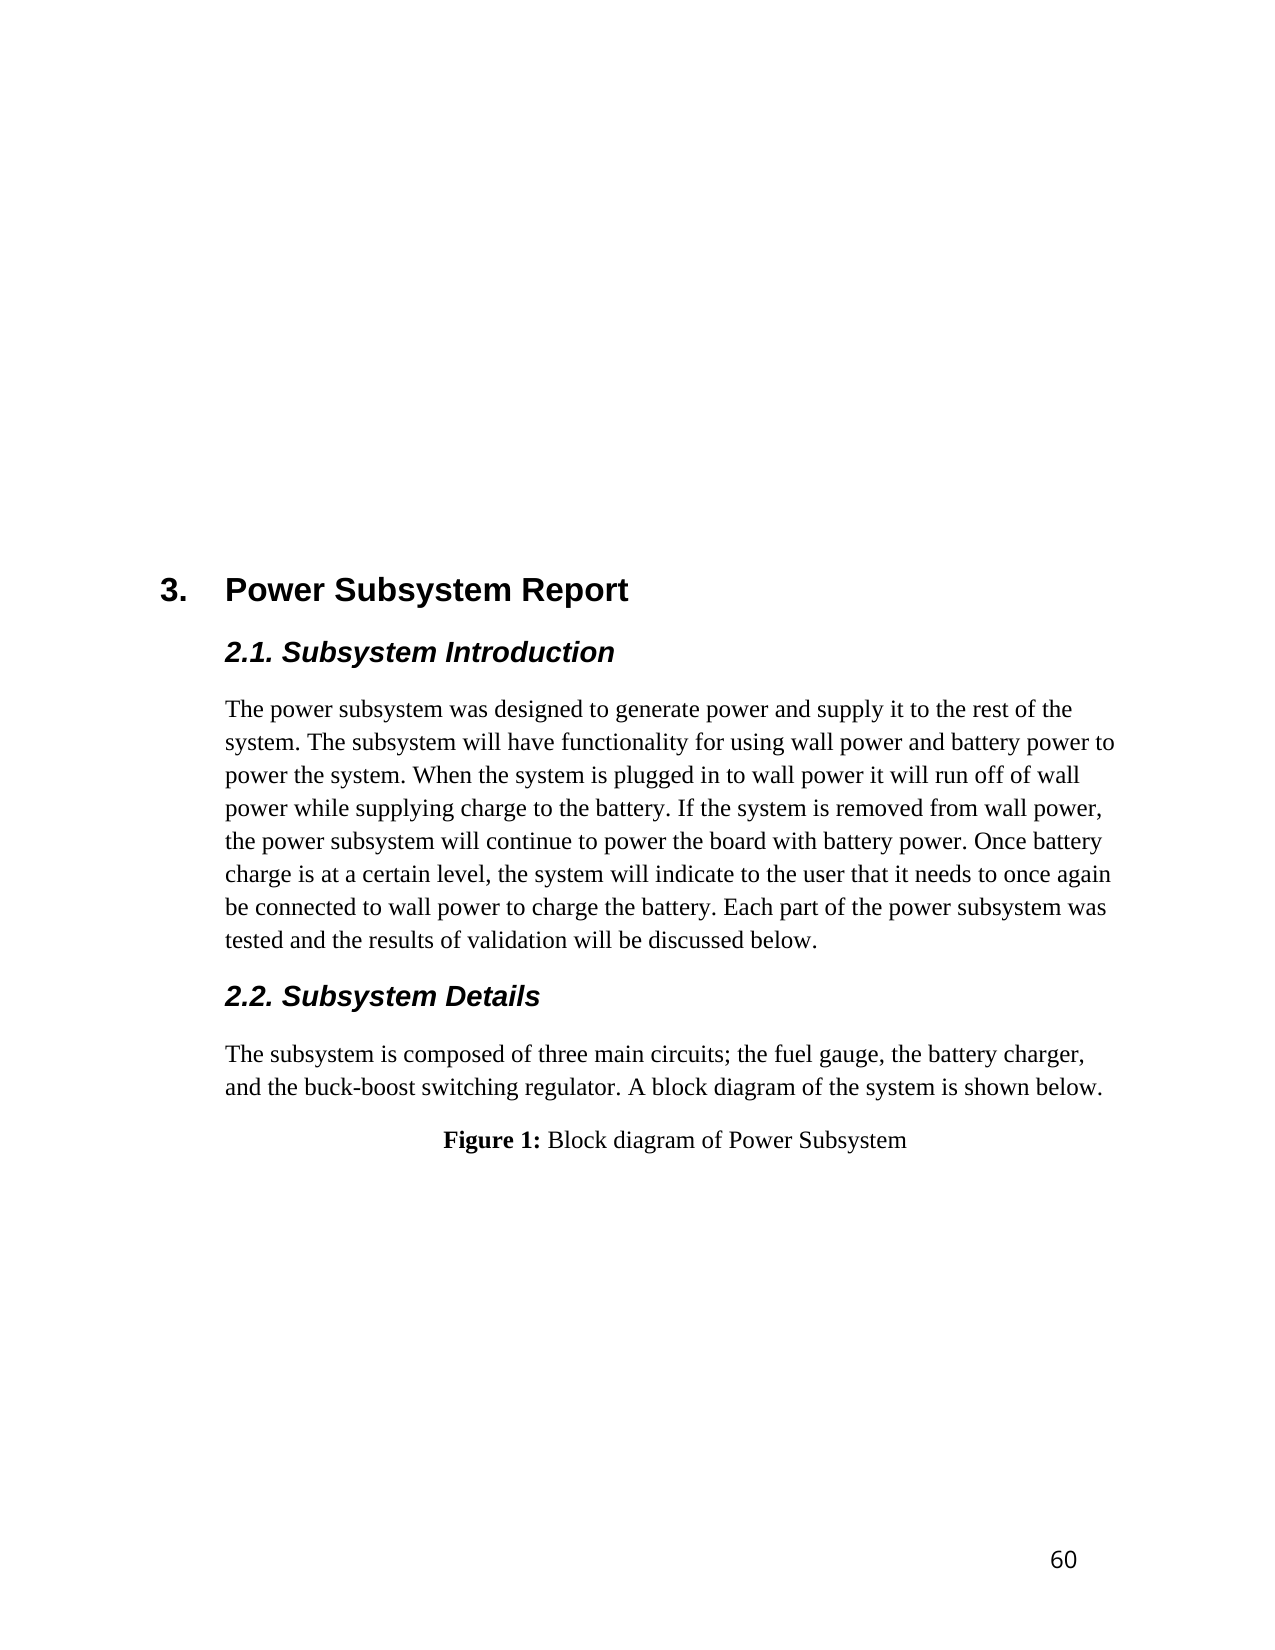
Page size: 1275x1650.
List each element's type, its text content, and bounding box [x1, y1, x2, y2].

text The subsystem is composed of three main circuits; the fuel gauge, the battery charger, and the buck-boost switching regulator. A block diagram of the system is shown below. [225, 1039, 1125, 1101]
text Figure 1: Block diagram of Power Subsystem [225, 1126, 1125, 1154]
text 2.2. Subsystem Details [225, 979, 1125, 1013]
text The power subsystem was designed to generate power and supply it to the rest of the system. The subsystem will have functionality for using wall power and battery power to power the system. When the system is plugged in to wall power it will run off of wall power while supplying charge to the battery. If the system is removed from wall power, the power subsystem will continue to power the board with battery power. Once battery charge is at a certain level, the system will indicate to the user that it needs to once again be connected to wall power to charge the battery. Each part of the power subsystem was tested and the results of validation will be discussed below. [225, 694, 1125, 954]
text 2.1. Subsystem Introduction [225, 635, 1125, 668]
list Power Subsystem Report [187, 570, 1125, 608]
